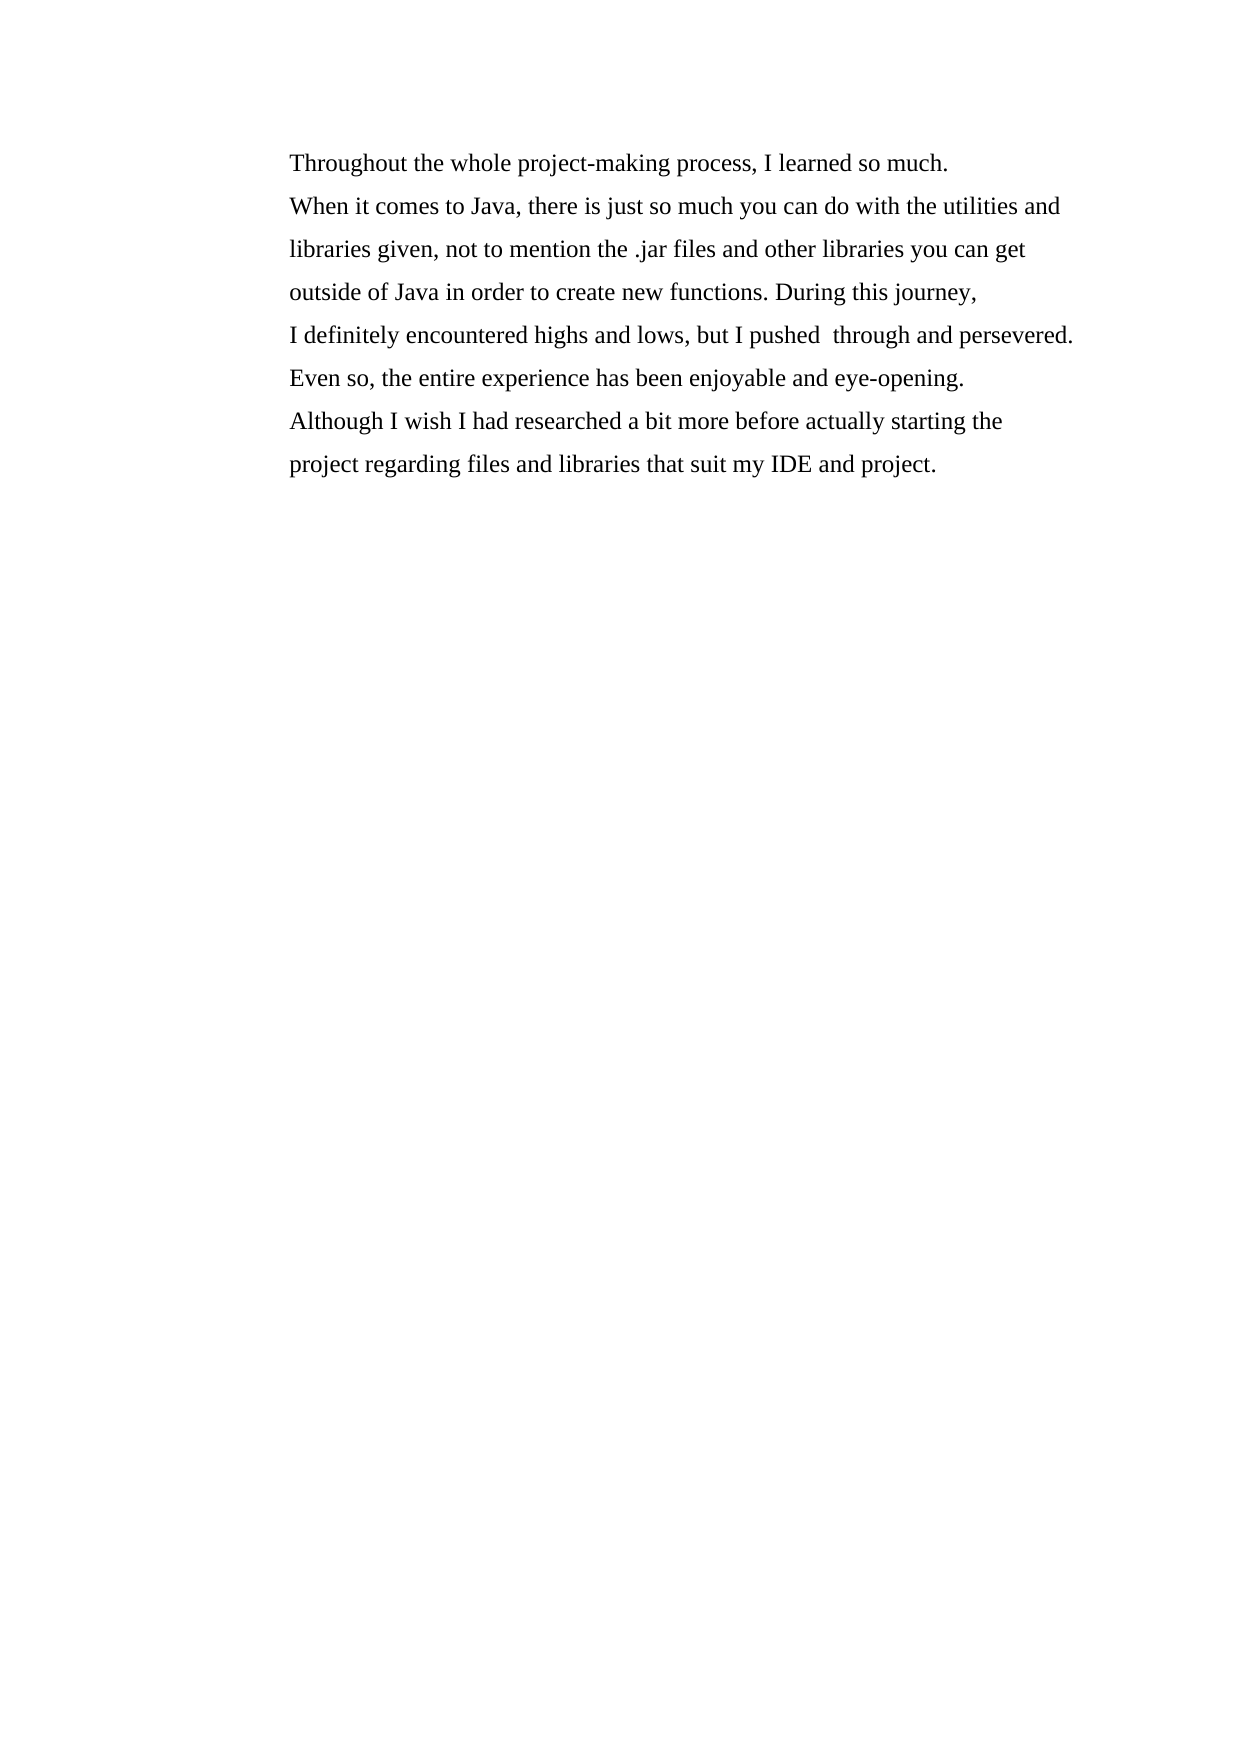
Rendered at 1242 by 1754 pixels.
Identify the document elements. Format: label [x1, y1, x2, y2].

subtitle [252, 148, 1201, 543]
